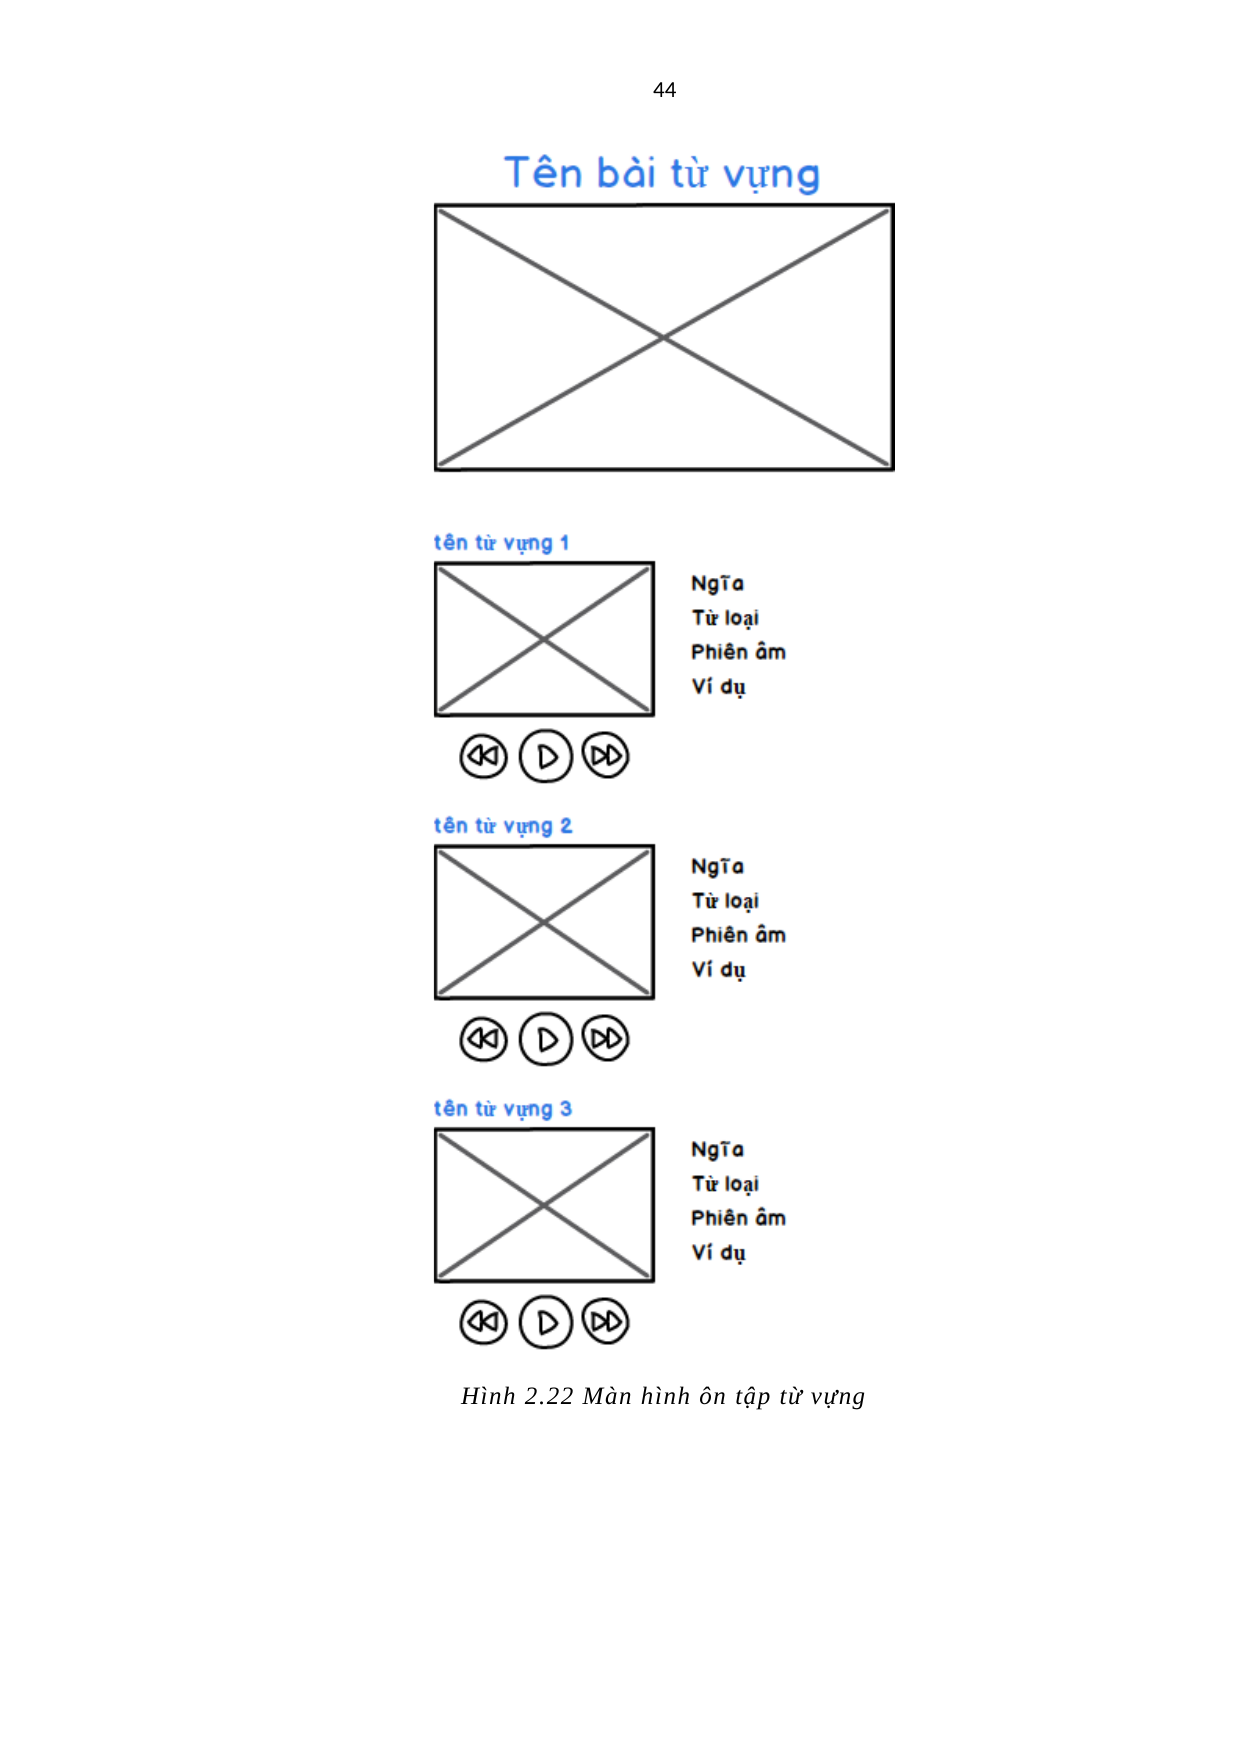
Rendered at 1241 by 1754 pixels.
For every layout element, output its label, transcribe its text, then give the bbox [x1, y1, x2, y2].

picture [433, 147, 895, 1351]
